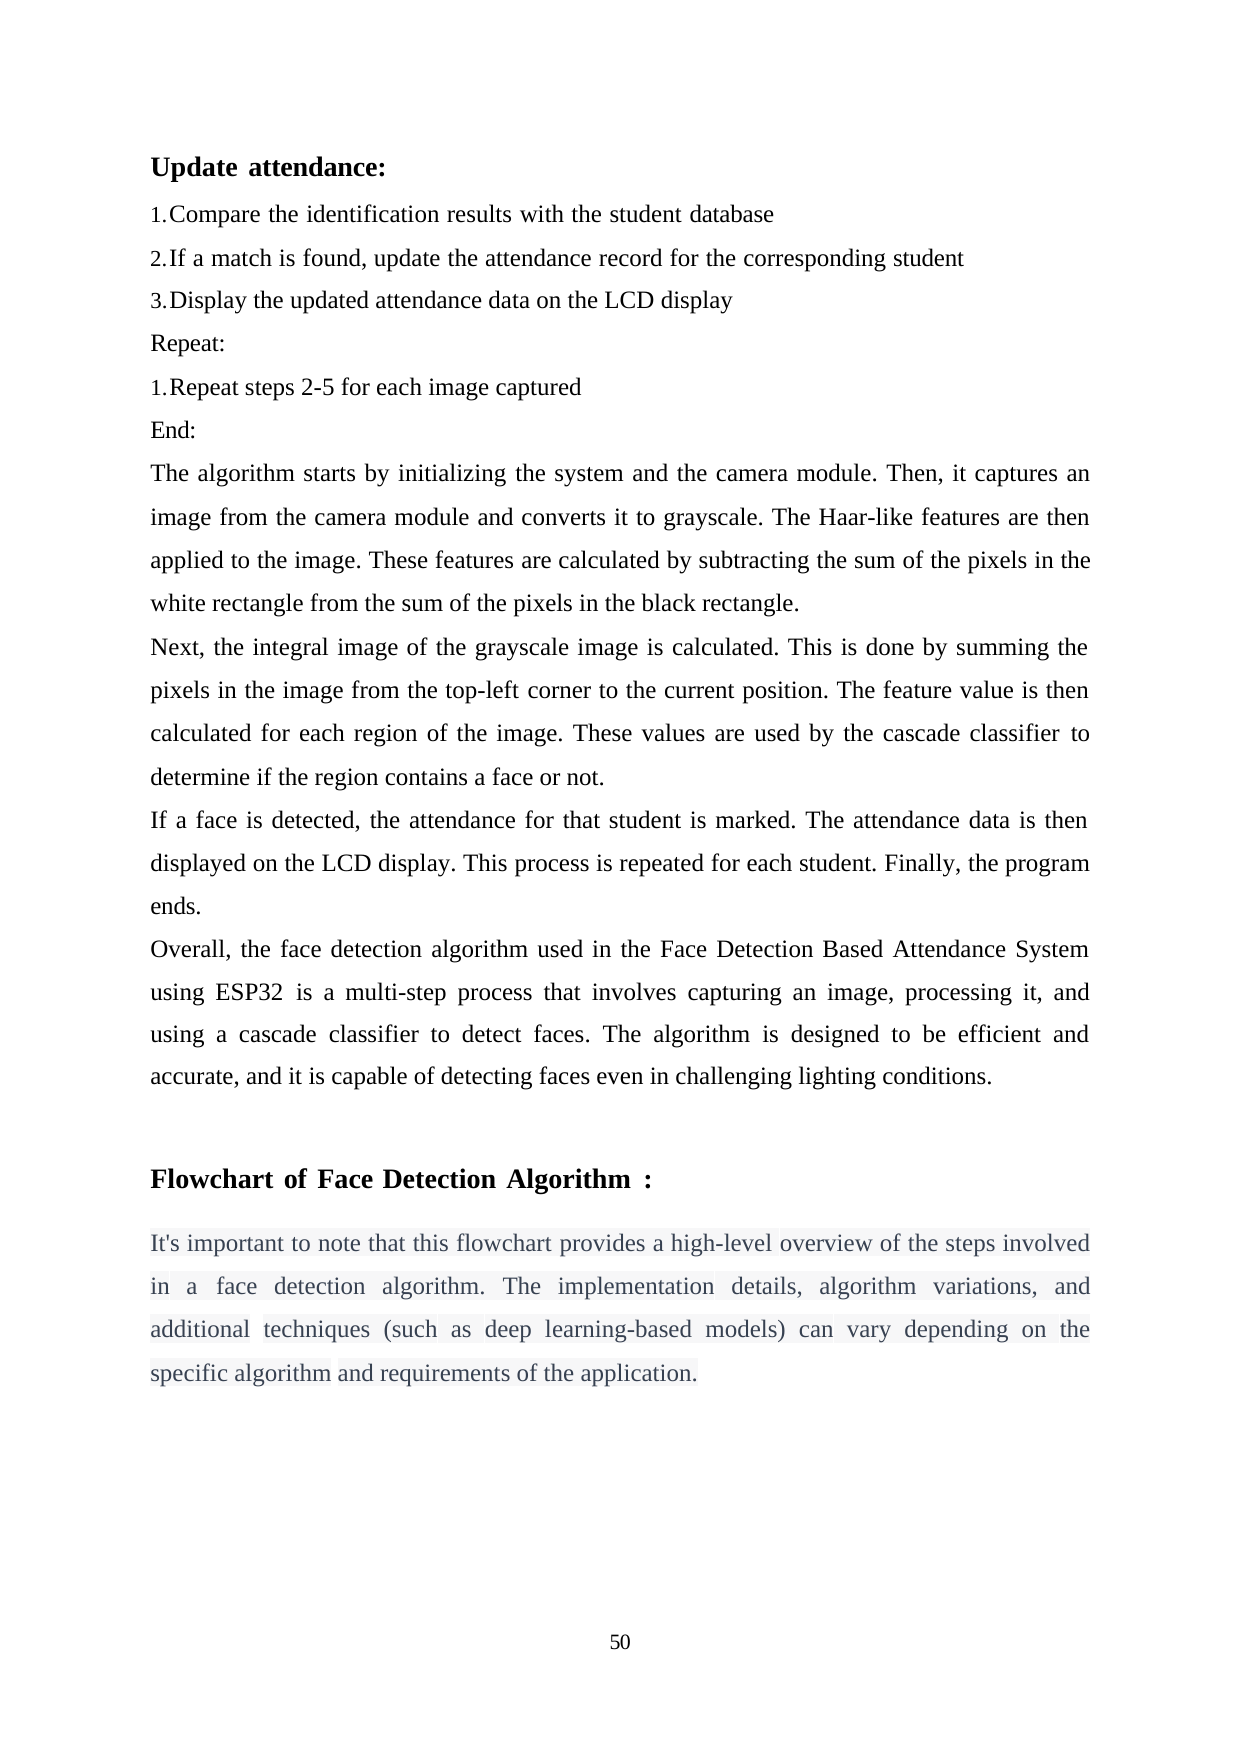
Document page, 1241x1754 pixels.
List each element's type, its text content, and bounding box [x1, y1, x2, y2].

list If a match is found, update the attendance record for the corresponding student [150, 243, 1221, 271]
list Repeat steps 2-5 for each image captured End: [150, 372, 588, 444]
subtitle Update attendance: [150, 150, 1221, 182]
text Next, the integral image of the grayscale image is calculated. This is done by summing the pixels in the image from the top-left corner to the current position. The feature value is then calculated for each region of the image. These values are used by the cascade classifier to determine if the region contains a face or not. [150, 632, 1090, 791]
text Overall, the face detection algorithm used in the Face Detection Based Attendance System using ESP32 is a multi-step process that involves capturing an image, processing it, and using a cascade classifier to detect faces. The algorithm is designed to be efficient and accurate, and it is capable of detecting faces even in challenging lighting conditions. [150, 934, 1090, 1090]
text If a face is detected, the attendance for that student is marked. The attendance data is then displayed on the LCD display. This process is repeated for each student. Finally, the program ends. [150, 805, 1090, 920]
text It's important to note that this flowchart provides a high-level overview of the steps involved in a face detection algorithm. The implementation details, algorithm variations, and additional techniques (such as deep learning-based models) can vary depending on the specific algorithm and requirements of the application. [150, 1228, 1091, 1386]
subtitle Flowchart of Face Detection Algorithm : [150, 1162, 1221, 1194]
list Compare the identification results with the student database [150, 199, 1221, 228]
text The algorithm starts by initializing the system and the camera module. Then, it captures an image from the camera module and converts it to grayscale. The Haar-like features are then applied to the image. These features are calculated by subtracting the sum of the pixels in the white rectangle from the sum of the pixels in the black rectangle. [150, 458, 1091, 617]
list Display the updated attendance data on the LCD display Repeat: [150, 285, 740, 357]
